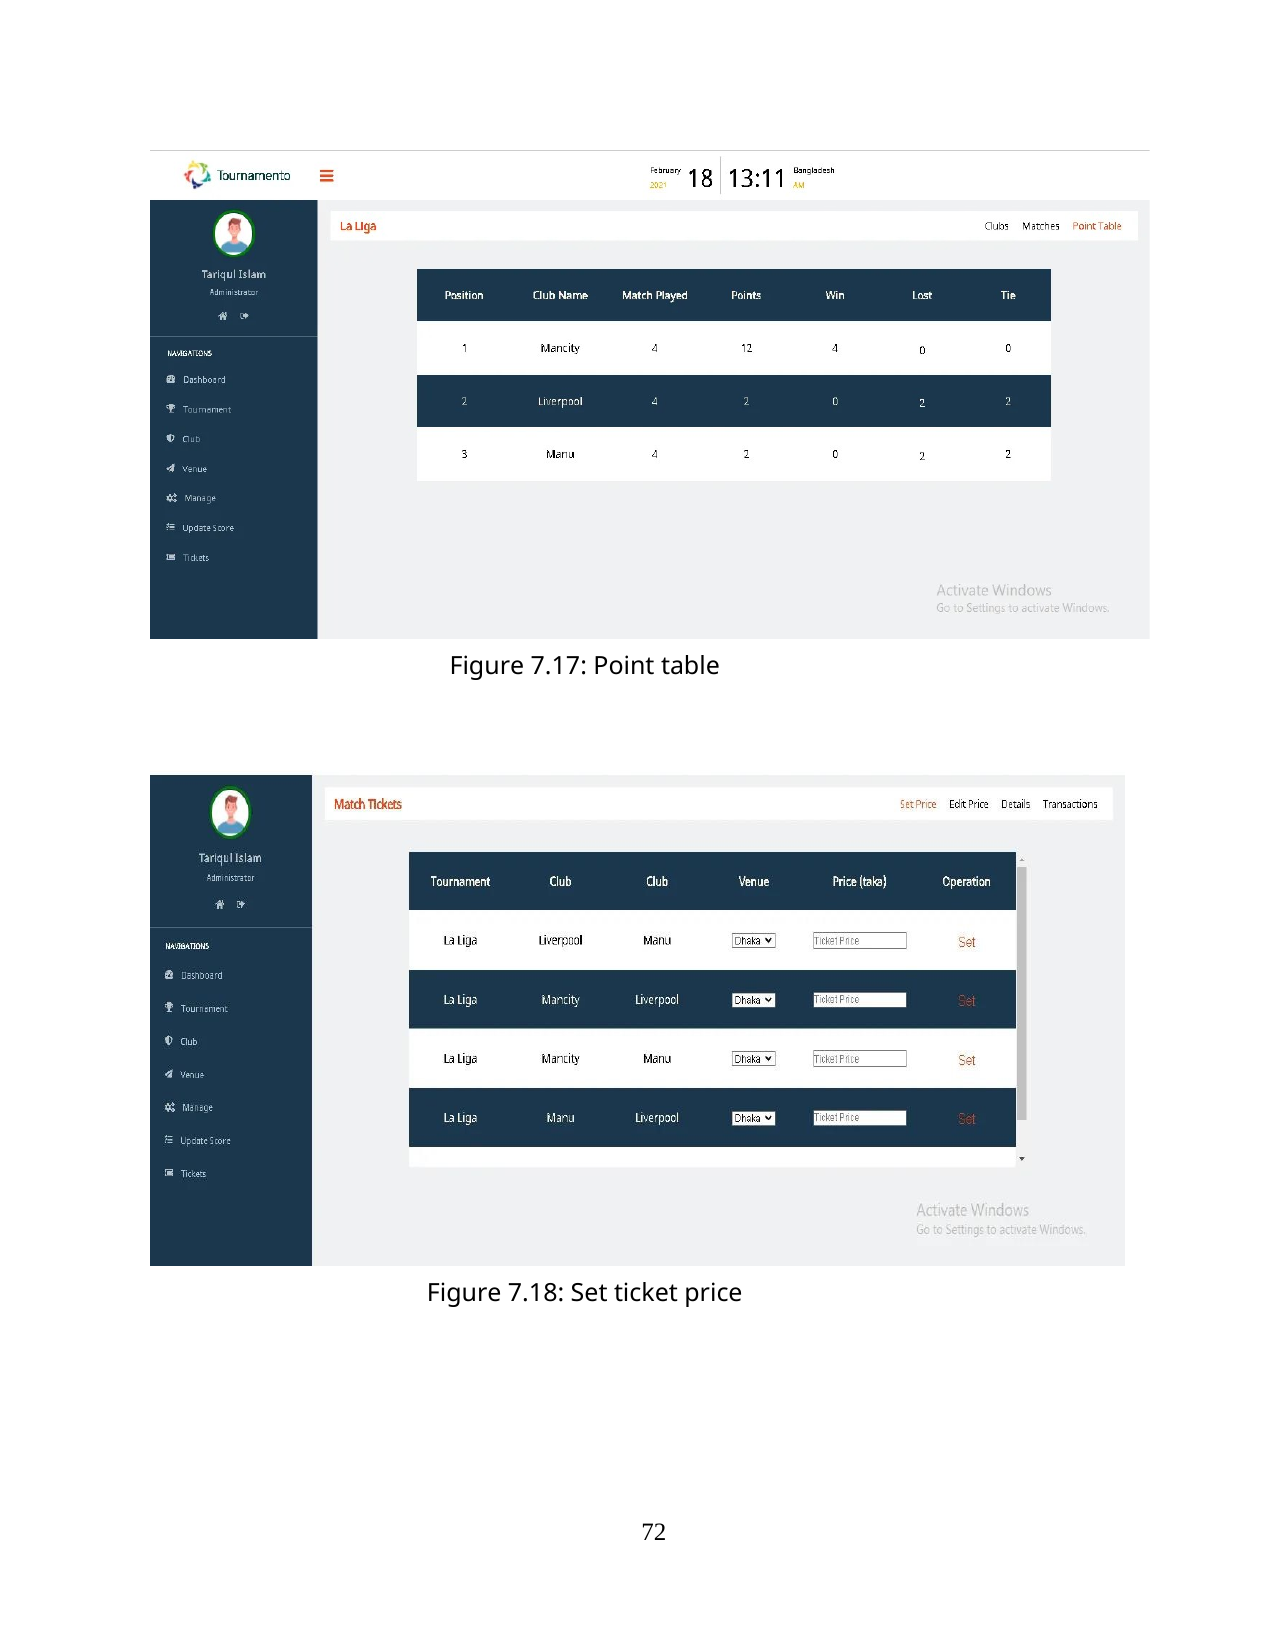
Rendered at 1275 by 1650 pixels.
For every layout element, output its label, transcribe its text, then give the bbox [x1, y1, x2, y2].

subtitle Figure 7.18: Set ticket price [182, 1274, 987, 1309]
picture [150, 770, 1125, 1266]
picture [150, 150, 1150, 639]
subtitle Figure 7.17: Point table [182, 647, 987, 682]
